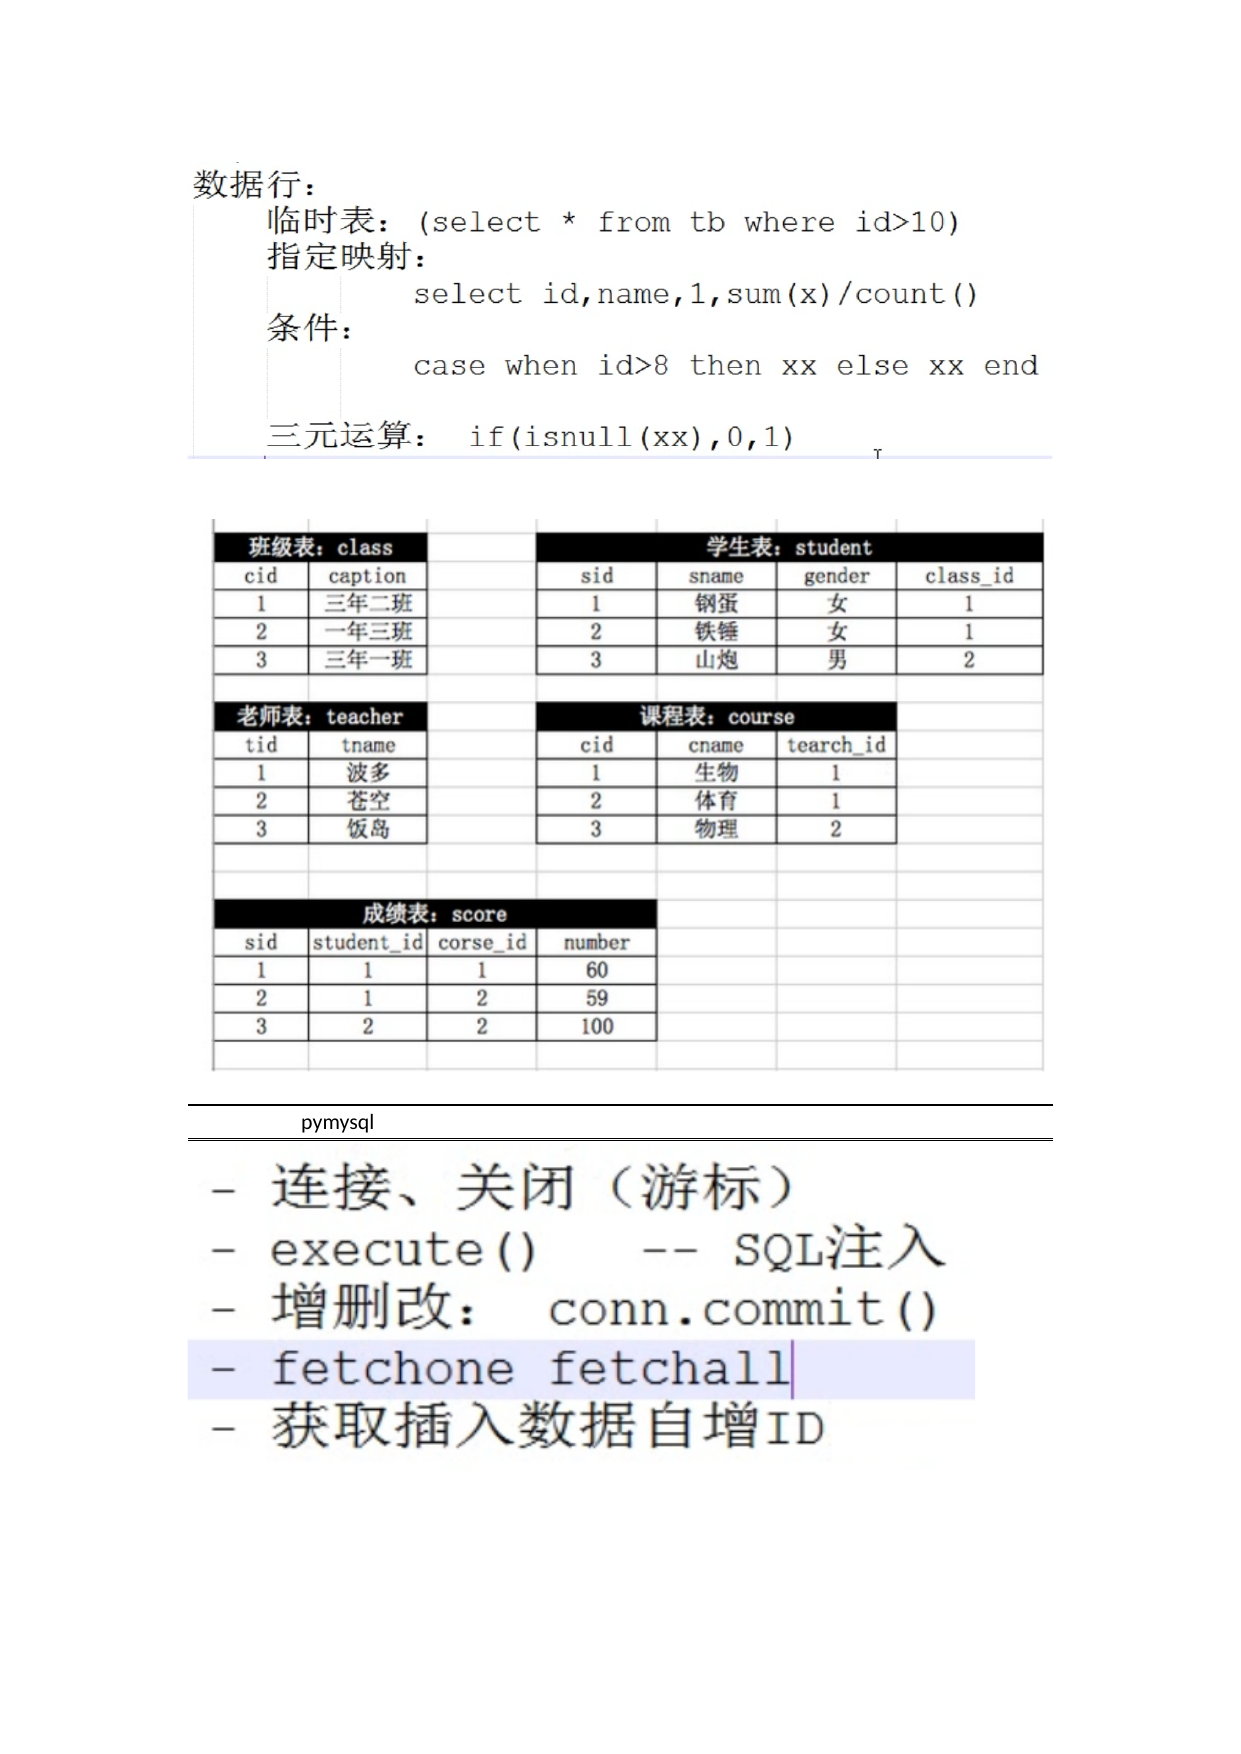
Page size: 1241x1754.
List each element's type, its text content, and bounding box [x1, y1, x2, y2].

picture [187, 162, 1053, 459]
text pymysql [187, 1106, 1053, 1141]
picture [187, 1141, 976, 1470]
picture [187, 519, 1052, 1082]
